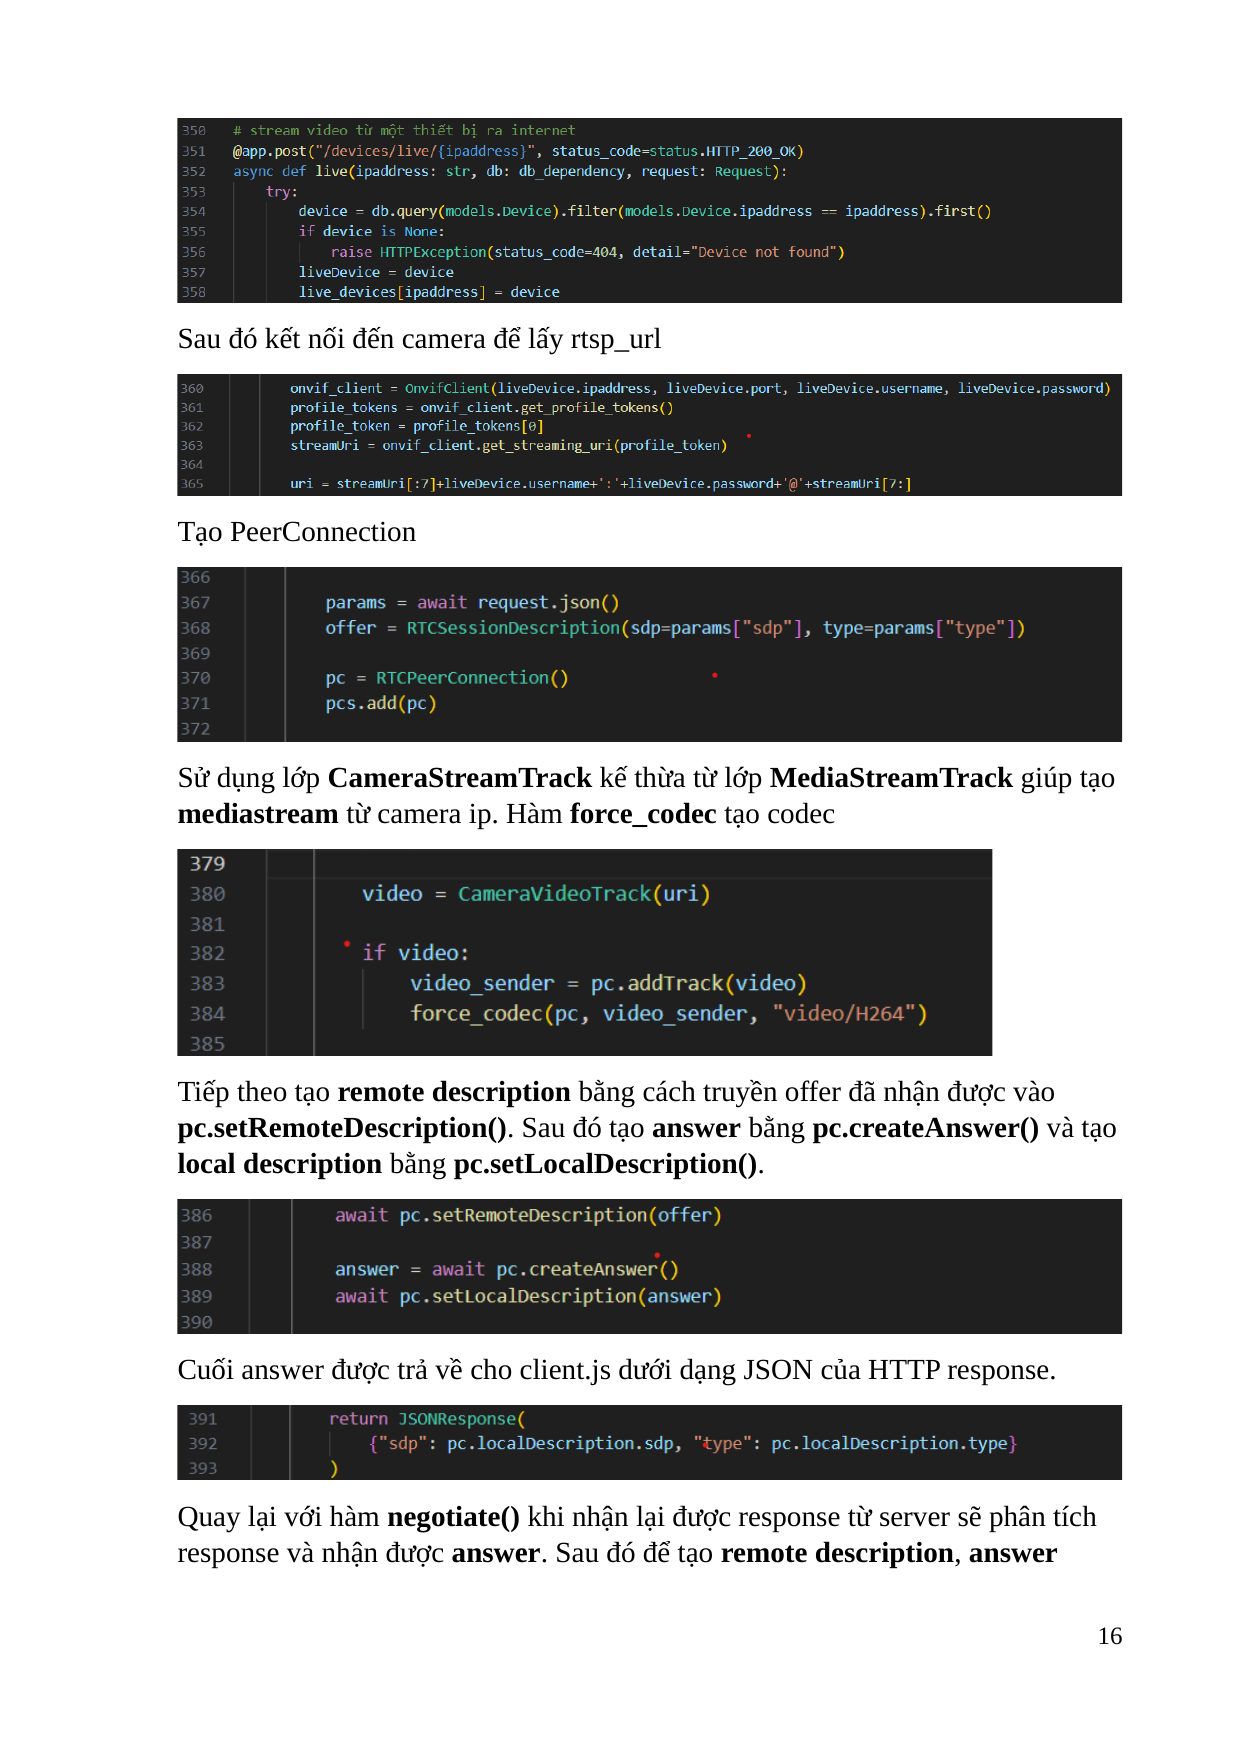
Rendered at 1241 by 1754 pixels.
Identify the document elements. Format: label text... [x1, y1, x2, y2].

picture [177, 118, 1123, 303]
picture [177, 567, 1123, 742]
picture [177, 849, 993, 1056]
text Sử dụng lớp CameraStreamTrack kế thừa từ lớp MediaStreamTrack giúp tạo mediastream từ camera ip. Hàm force_codec tạo codec [177, 760, 1122, 830]
text Sau đó kết nối đến camera để lấy rtsp_url [177, 322, 1122, 355]
picture [177, 1405, 1123, 1480]
picture [177, 1199, 1123, 1334]
text Tạo PeerConnection [177, 514, 1122, 548]
picture [177, 374, 1123, 496]
text Cuối answer được trả về cho client.js dưới dạng JSON của HTTP response. [177, 1352, 1122, 1386]
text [177, 1499, 1122, 1568]
text Tiếp theo tạo remote description bằng cách truyền offer đã nhận được vào pc.setRemoteDescription(). Sau đó tạo answer bằng pc.createAnswer() và tạo local description bằng pc.setLocalDescription(). [177, 1074, 1122, 1180]
